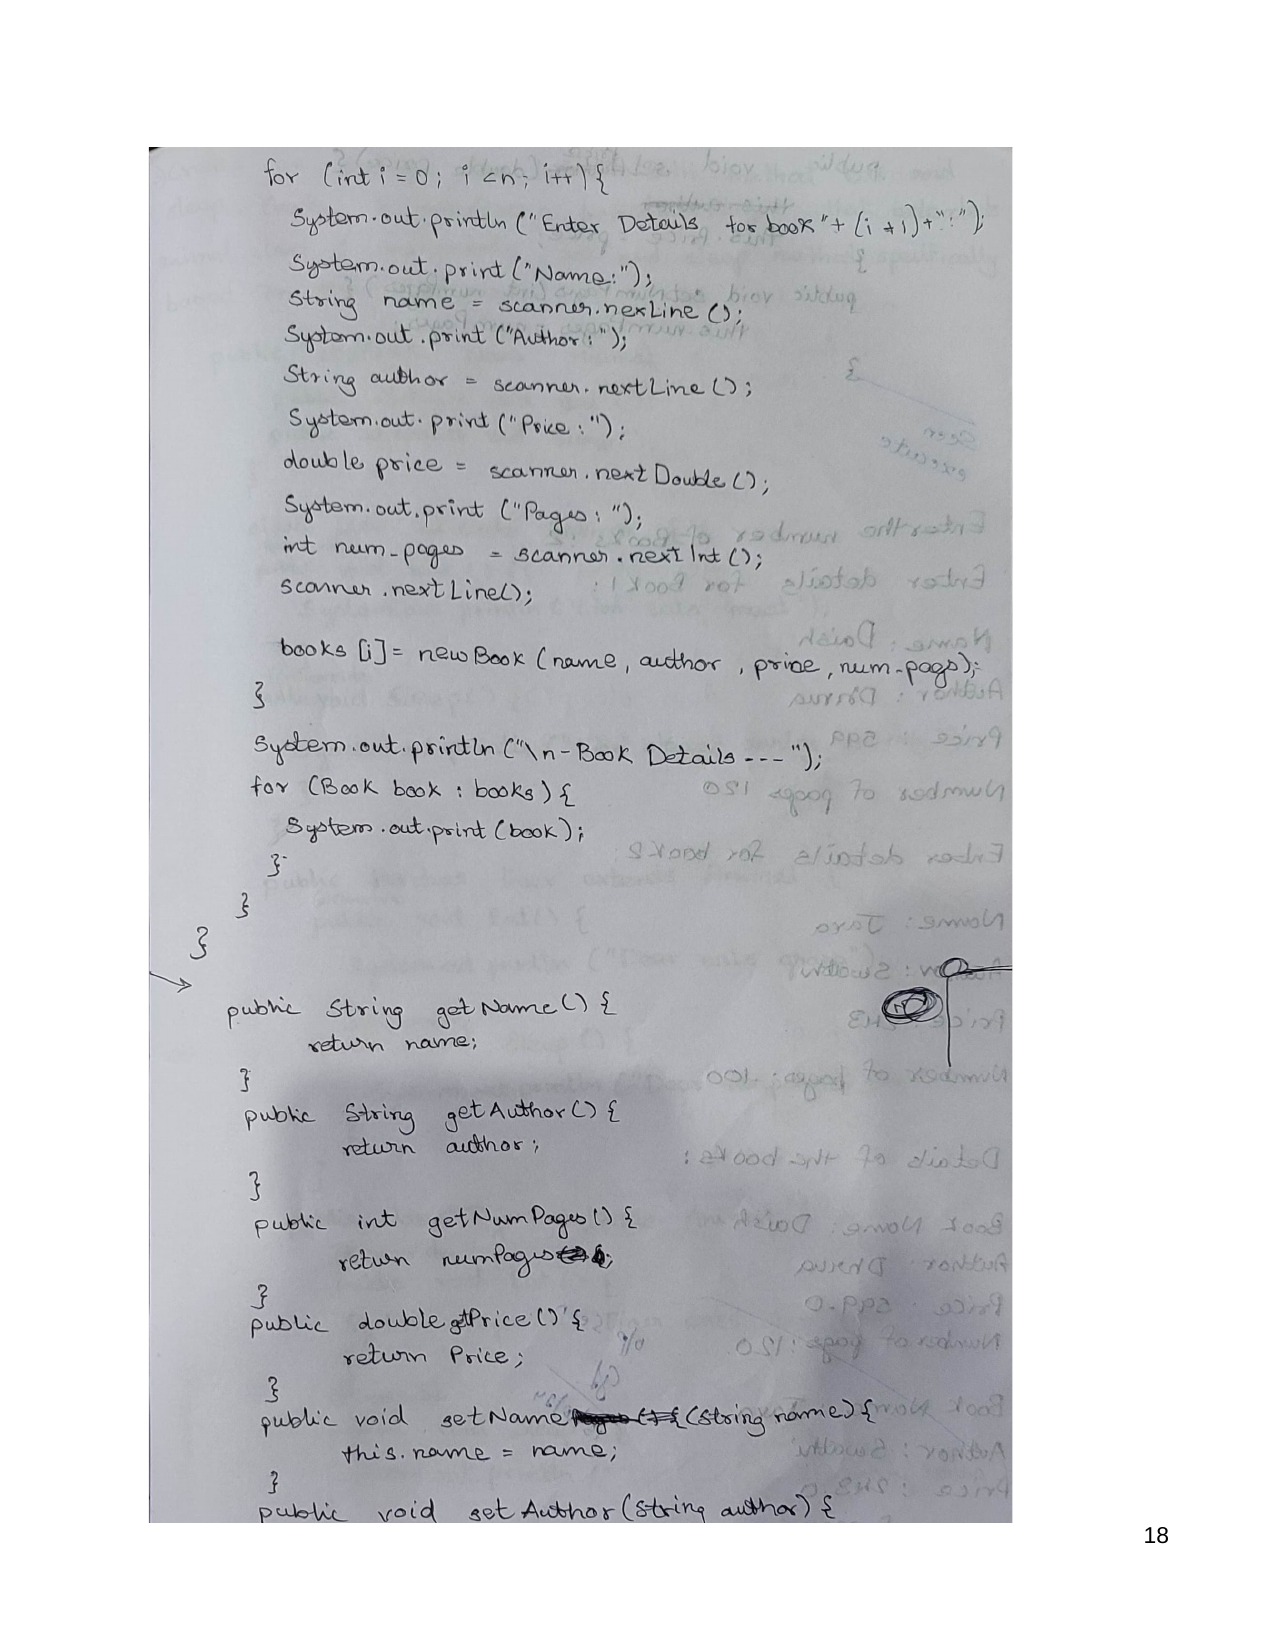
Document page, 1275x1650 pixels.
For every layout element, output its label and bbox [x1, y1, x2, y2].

picture [148, 147, 1013, 1523]
